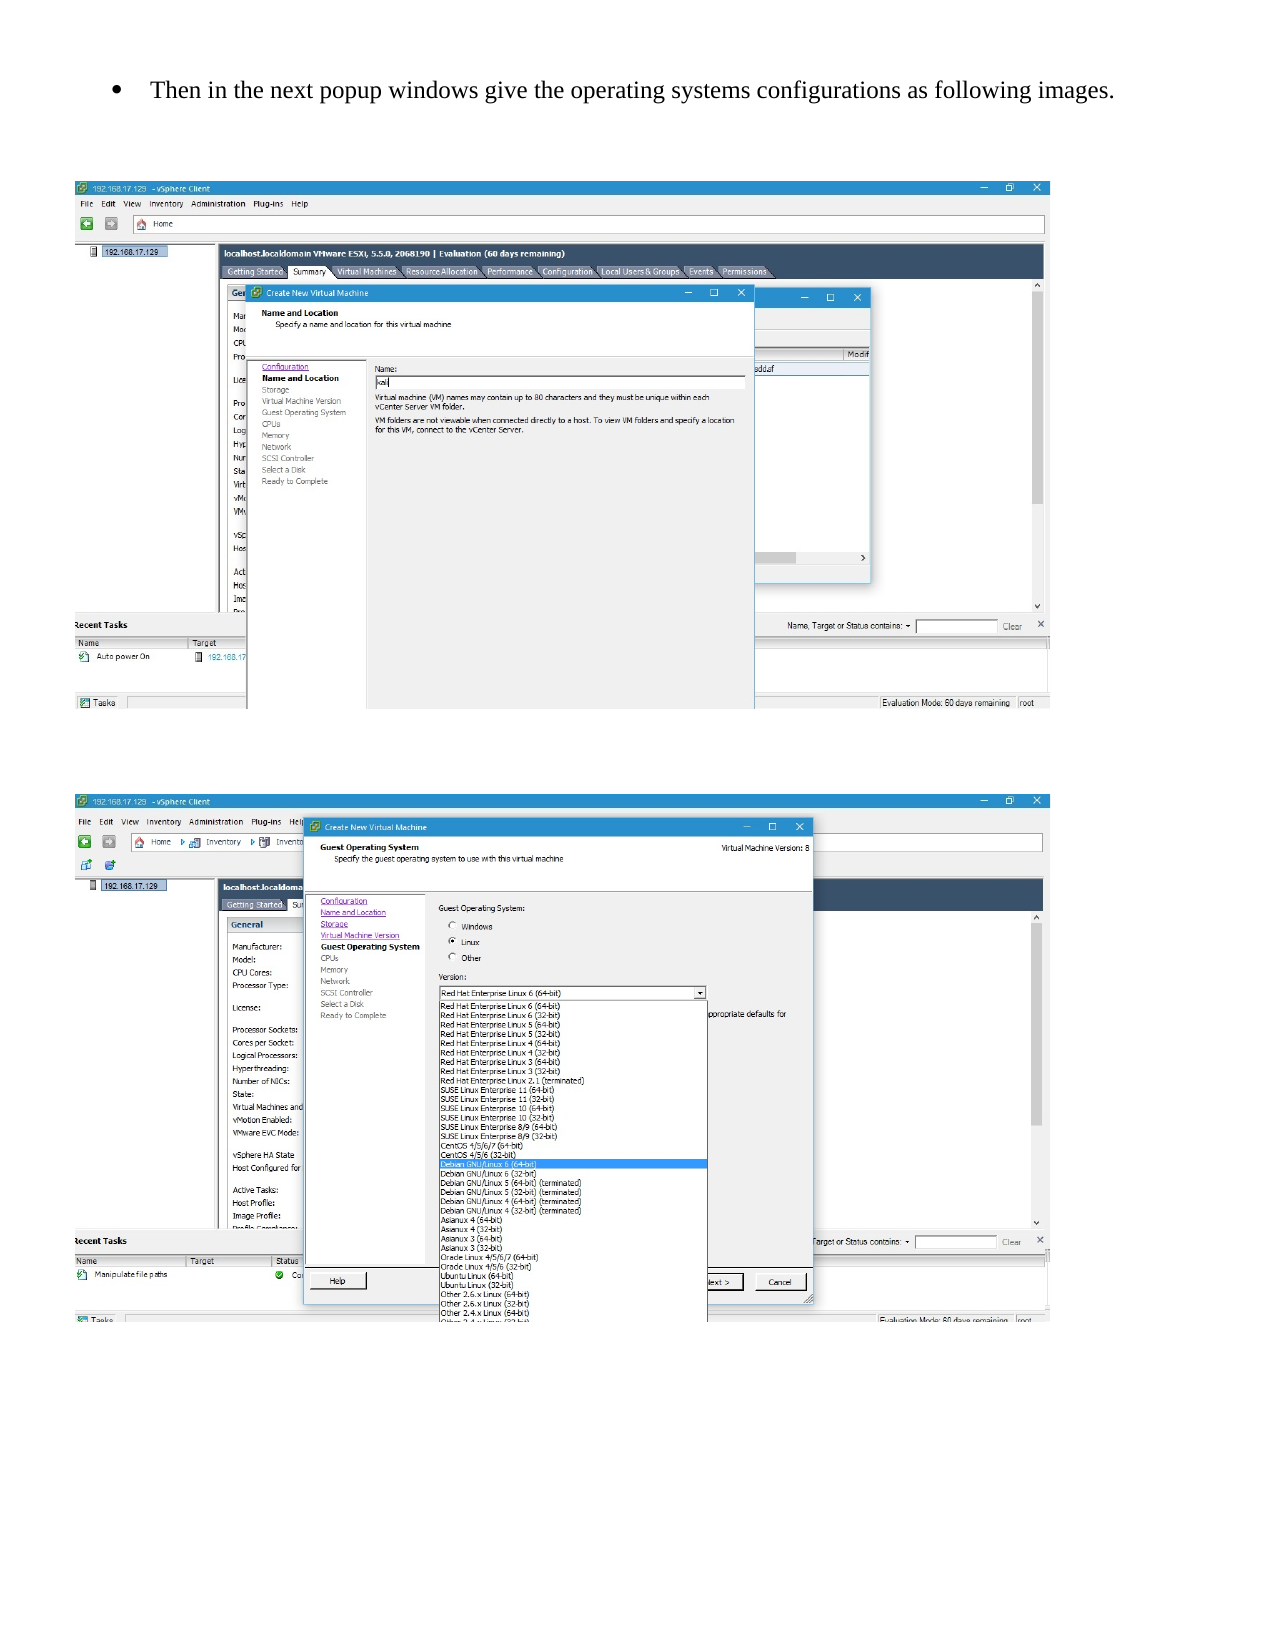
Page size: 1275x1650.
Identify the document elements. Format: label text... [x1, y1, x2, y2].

list Then in the next popup windows give the operating systems configurations as following images. [112, 75, 1200, 104]
picture [75, 794, 1050, 1322]
picture [75, 181, 1050, 709]
